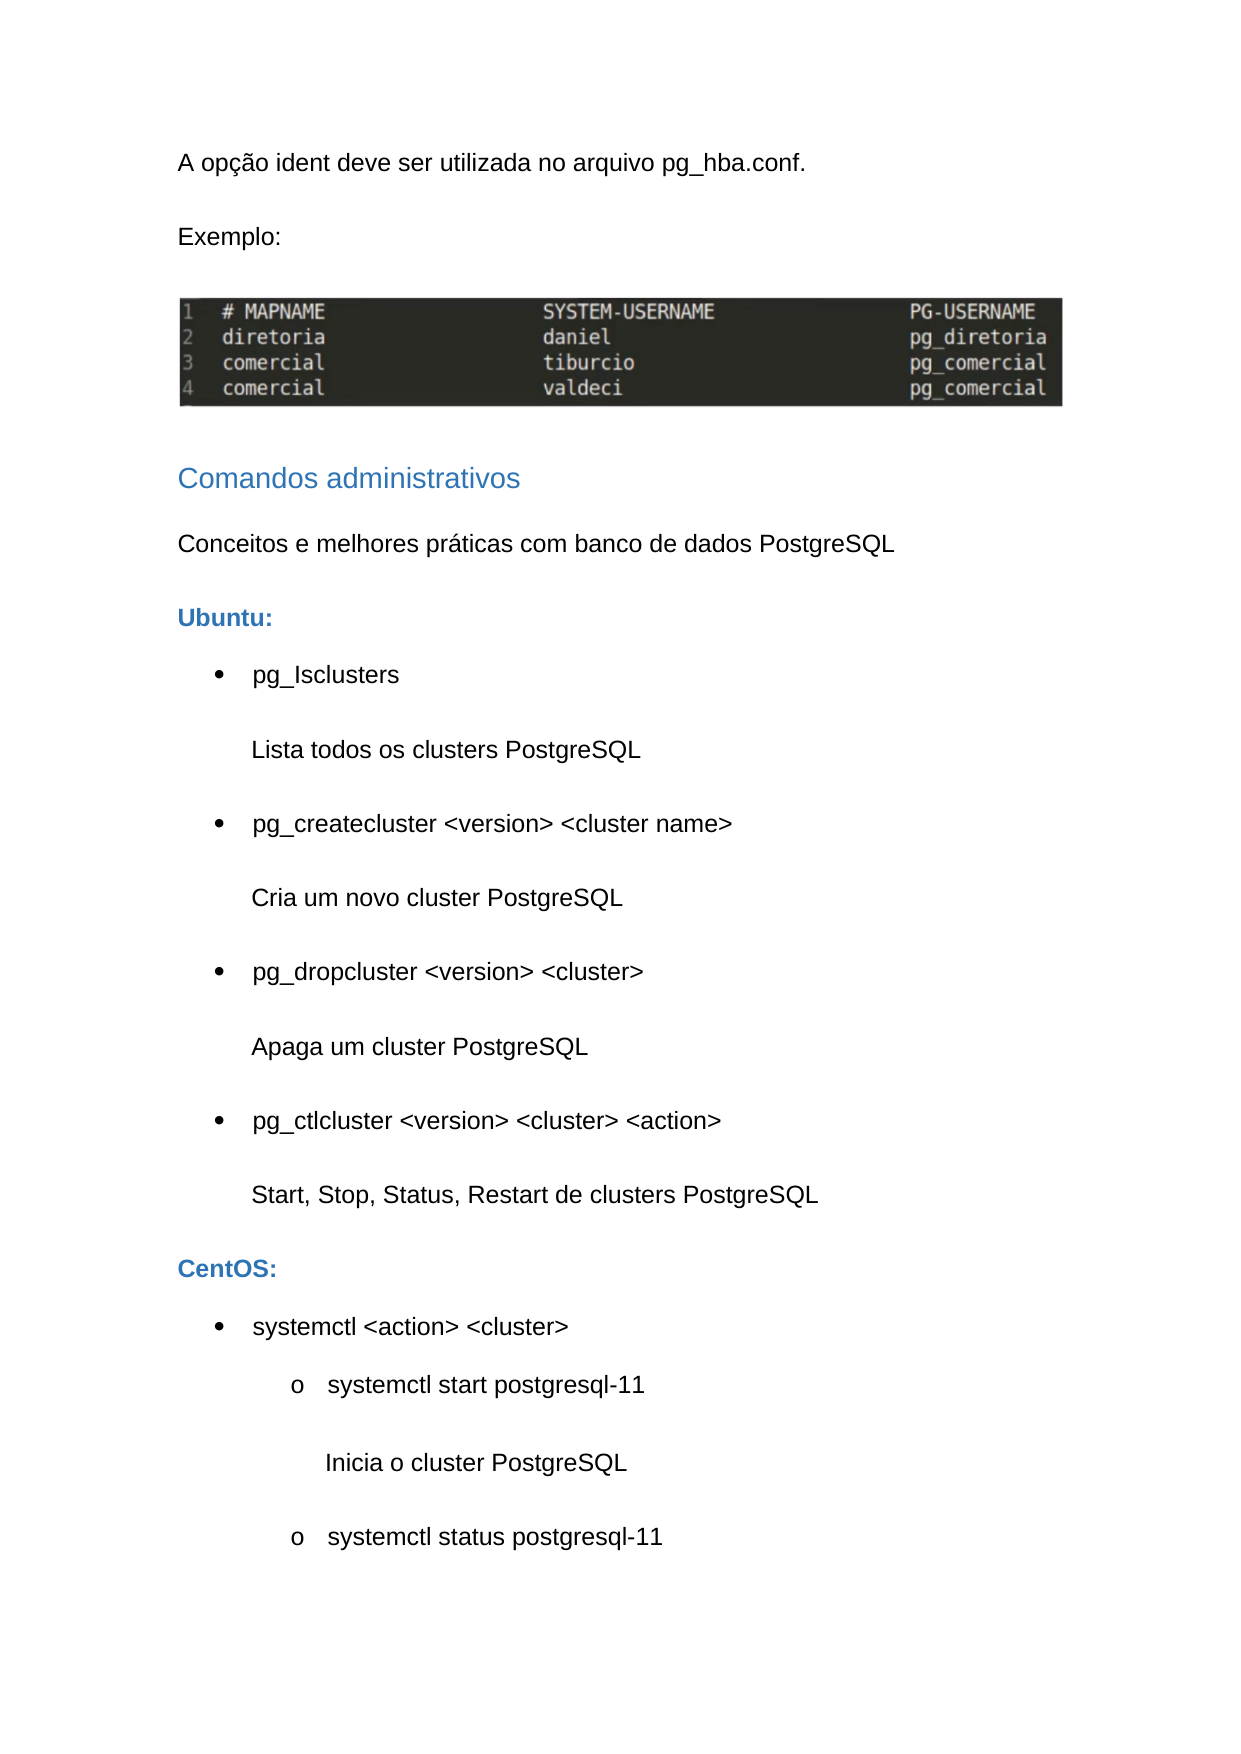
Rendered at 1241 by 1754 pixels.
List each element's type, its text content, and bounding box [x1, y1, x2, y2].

text A opção ident deve ser utilizada no arquivo pg_hba.conf. [177, 148, 1063, 176]
list systemctl start postgresql-11 [290, 1369, 1063, 1401]
text Start, Stop, Status, Restart de clusters PostgreSQL [251, 1180, 1063, 1209]
text Apaga um cluster PostgreSQL [251, 1032, 1063, 1060]
list pg_Isclusters [215, 660, 1063, 689]
list systemctl <action> <cluster> [215, 1312, 1063, 1341]
text Conceitos e melhores práticas com banco de dados PostgreSQL [177, 528, 1063, 557]
subtitle CentOS: [177, 1254, 1063, 1283]
list pg_createcluster <version> <cluster name> [215, 809, 1063, 838]
list pg_dropcluster <version> <cluster> [215, 957, 1063, 986]
subtitle Comandos administrativos [177, 461, 1063, 495]
picture [177, 296, 1063, 408]
text Inicia o cluster PostgreSQL [325, 1448, 1063, 1477]
list pg_ctlcluster <version> <cluster> <action> [215, 1106, 1063, 1135]
text Exemplo: [177, 222, 1063, 251]
subtitle Ubuntu: [177, 603, 1063, 631]
text Cria um novo cluster PostgreSQL [251, 883, 1063, 912]
text Lista todos os clusters PostgreSQL [251, 734, 1063, 763]
list systemctl status postgresql-11 [290, 1522, 1063, 1553]
